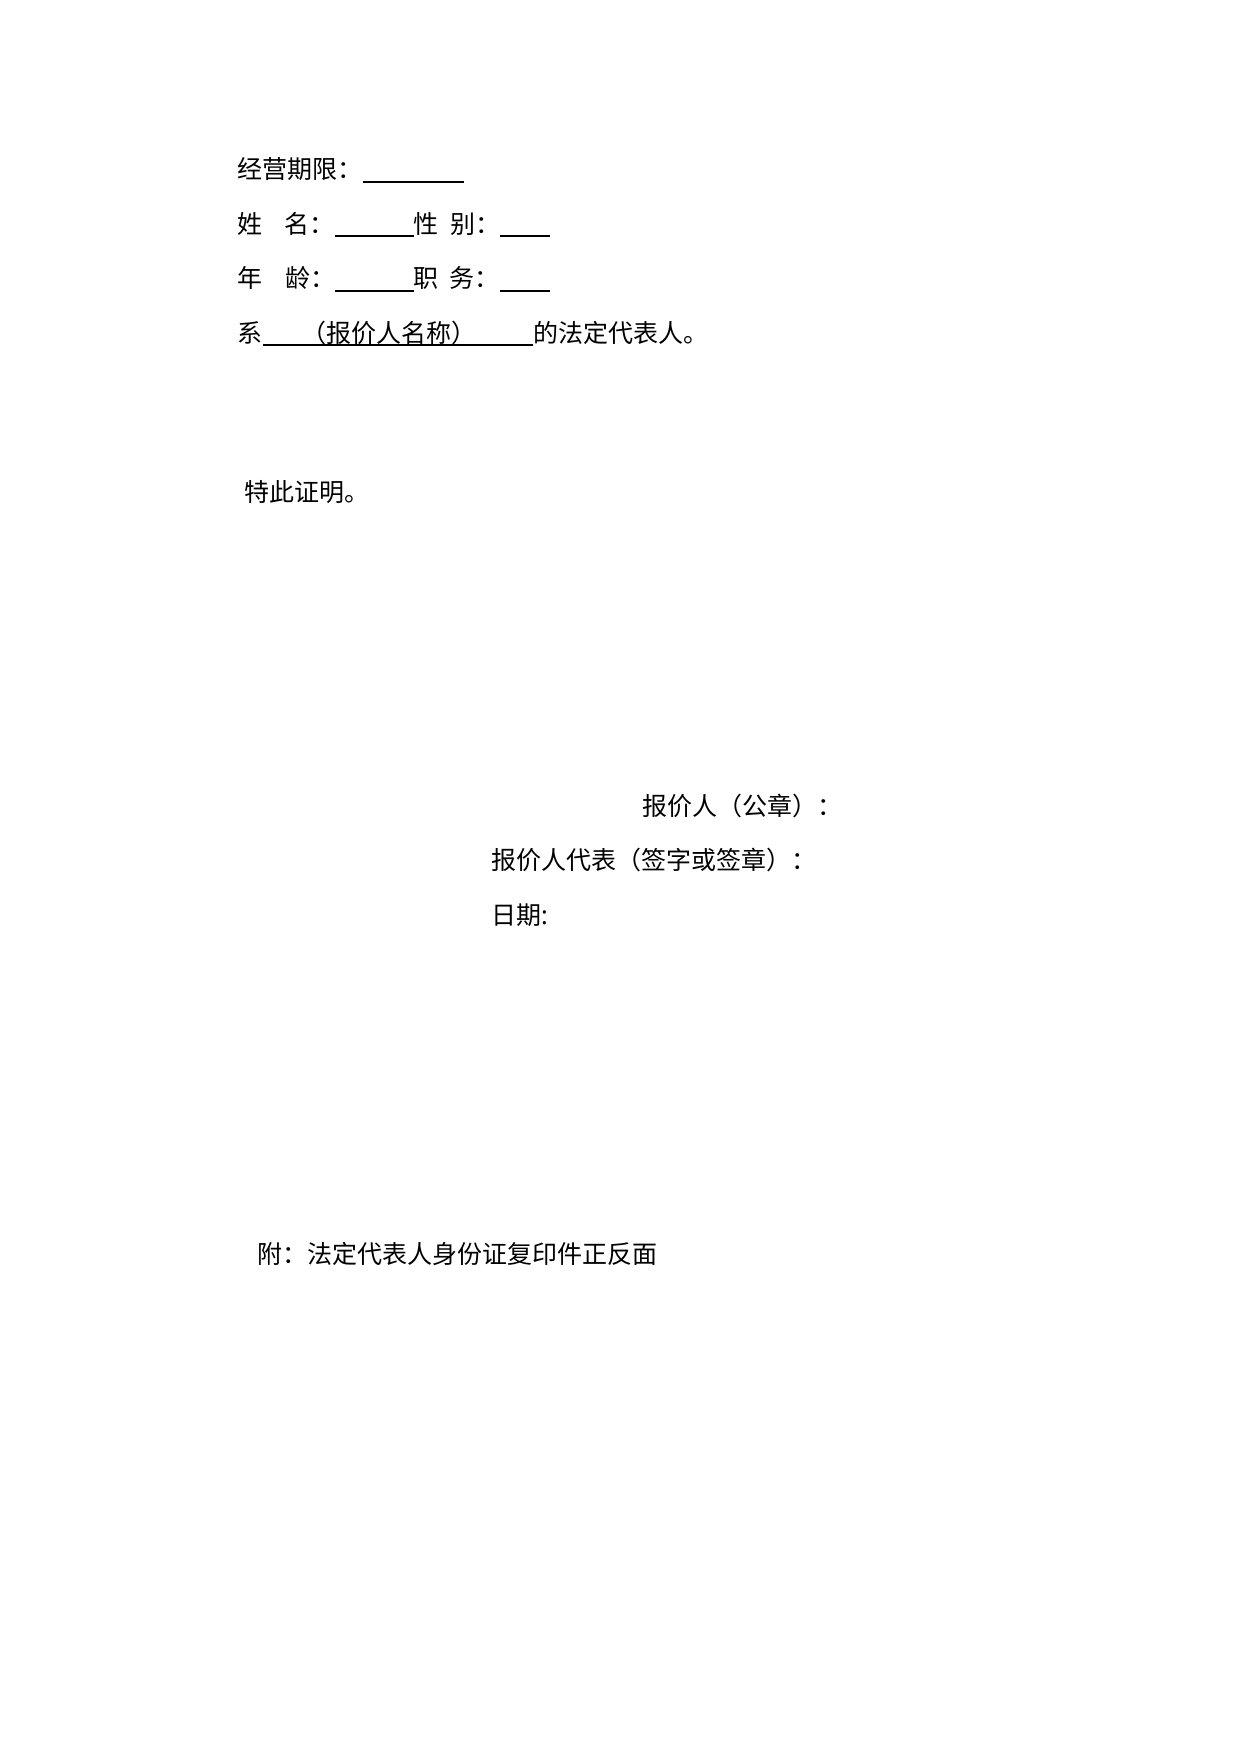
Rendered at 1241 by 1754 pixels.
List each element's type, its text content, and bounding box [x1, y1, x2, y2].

text 附：法定代表人身份证复印件正反面 [187, 1234, 1053, 1271]
text 年 龄： 职 务： [187, 259, 1053, 295]
text 特此证明。 [187, 472, 1053, 508]
text 系 （报价人名称） 的法定代表人。 [187, 313, 1053, 349]
text 日期: [187, 895, 1053, 931]
text 报价人（公章）： [187, 786, 1053, 823]
text 报价人代表（签字或签章）： [187, 841, 1053, 877]
text 经营期限： [187, 150, 1053, 186]
text 姓 名： 性 别： [187, 204, 1053, 241]
